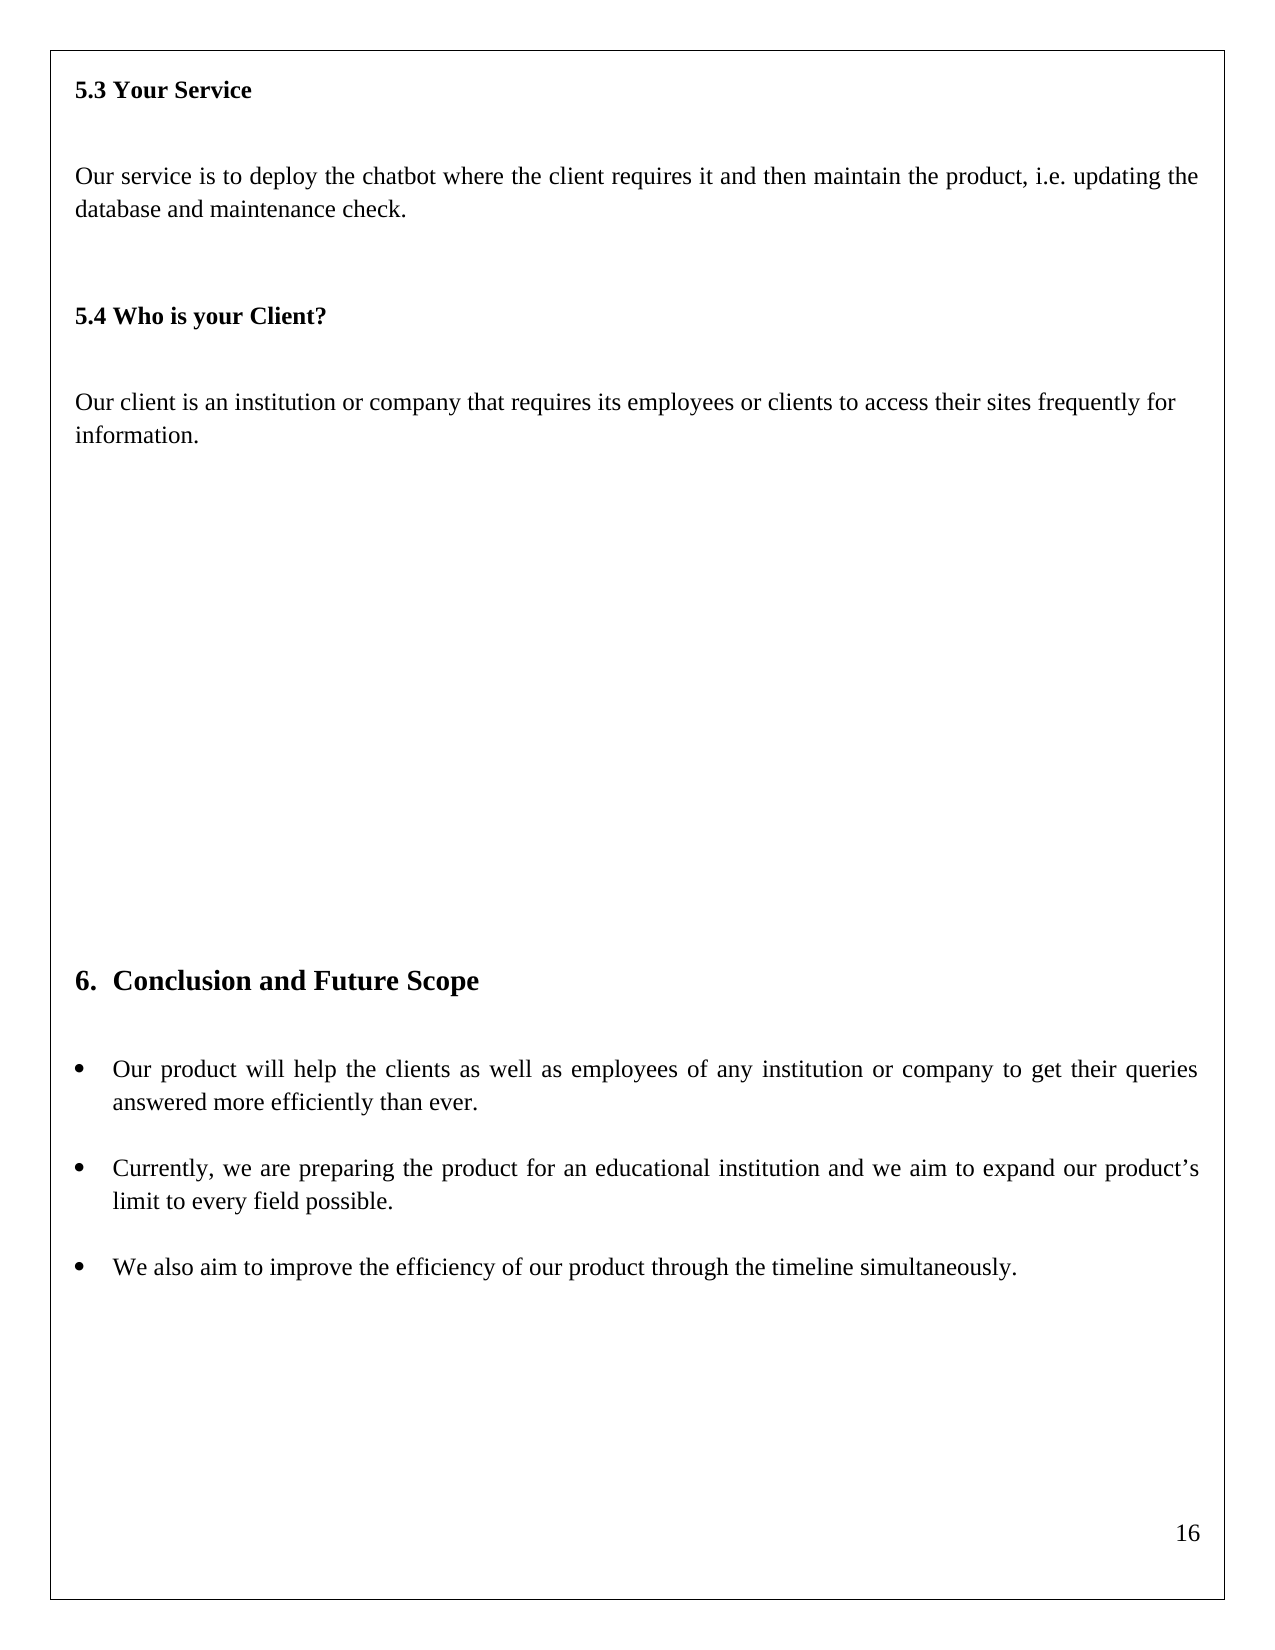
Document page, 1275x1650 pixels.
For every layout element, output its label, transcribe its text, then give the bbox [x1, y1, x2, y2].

list Currently, we are preparing the product for an educational institution and we aim to expand our product’s limit to every field possible. [75, 1153, 1200, 1215]
list We also aim to improve the efficiency of our product through the timeline simultaneously. [75, 1252, 1200, 1281]
text Our client is an institution or company that requires its employees or clients to access their sites frequently for information. [75, 387, 1200, 449]
list Our product will help the clients as well as employees of any institution or company to get their queries answered more efficiently than ever. [75, 1054, 1200, 1116]
subtitle Your Service [75, 75, 1200, 104]
text Our service is to deploy the chatbot where the client requires it and then maintain the product, i.e. updating the database and maintenance check. [75, 161, 1200, 223]
subtitle Who is your Client? [75, 301, 1200, 330]
subtitle Conclusion and Future Scope [75, 963, 1200, 996]
